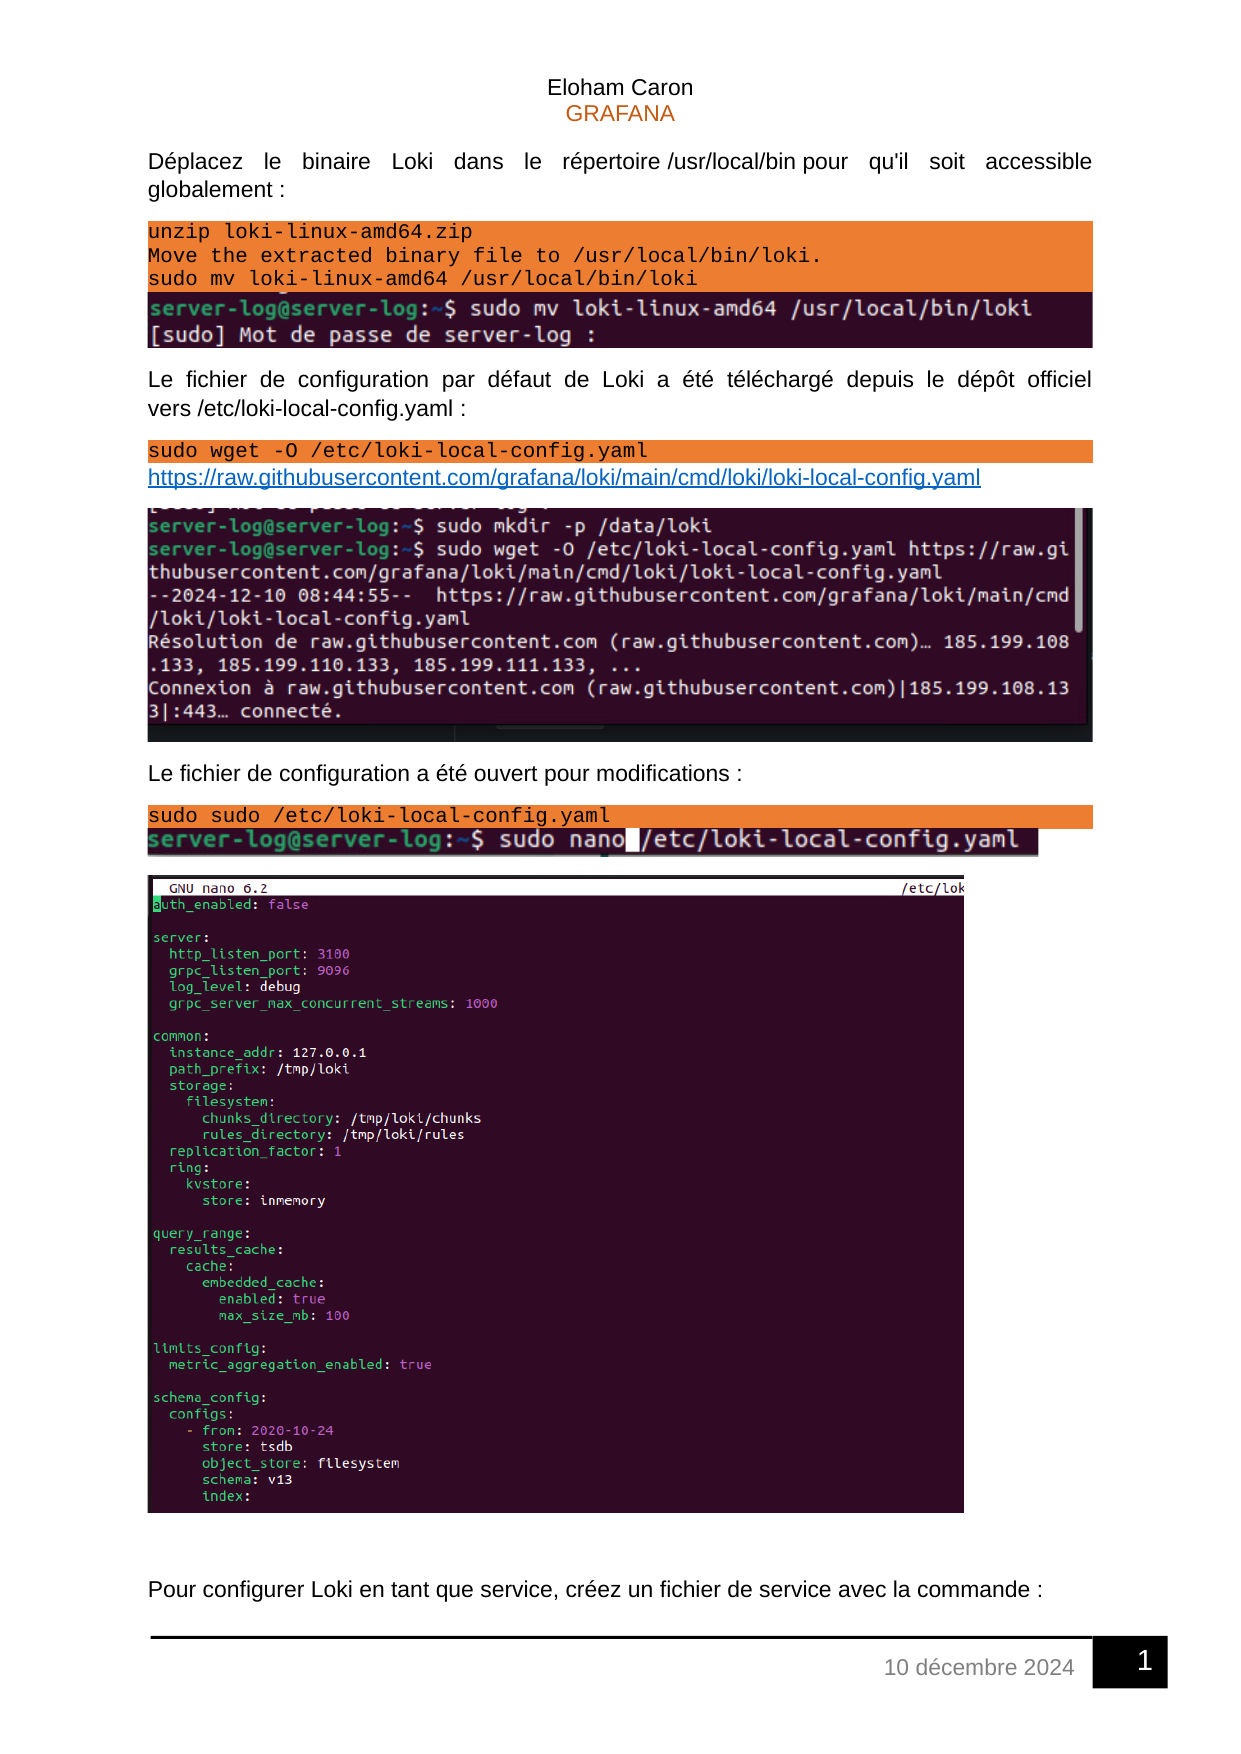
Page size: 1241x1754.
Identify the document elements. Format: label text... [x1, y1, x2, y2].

picture [147, 875, 964, 1513]
text Le fichier de configuration a été ouvert pour modifications : [148, 760, 1093, 786]
text Move the extracted binary file to /usr/local/bin/loki. [148, 245, 1093, 268]
text https://raw.githubusercontent.com/grafana/loki/main/cmd/loki/loki-local-config.yaml [148, 463, 1093, 490]
text sudo sudo /etc/loki-local-config.yaml [148, 805, 1093, 829]
text Déplacez le binaire Loki dans le répertoire /usr/local/bin pour qu'il soit accessible globalement : [148, 148, 1093, 202]
text Le fichier de configuration par défaut de Loki a été téléchargé depuis le dépôt officiel vers /etc/loki-local-config.yaml : [148, 366, 1093, 421]
text sudo mv loki-linux-amd64 /usr/local/bin/loki [148, 268, 1093, 292]
text unzip loki-linux-amd64.zip [148, 221, 1093, 245]
picture [147, 508, 1093, 742]
text Pour configurer Loki en tant que service, créez un fichier de service avec la commande : [148, 1576, 1093, 1603]
picture [147, 292, 1093, 348]
text sudo wget -O /etc/loki-local-config.yaml [148, 440, 1093, 463]
picture [147, 828, 1039, 857]
